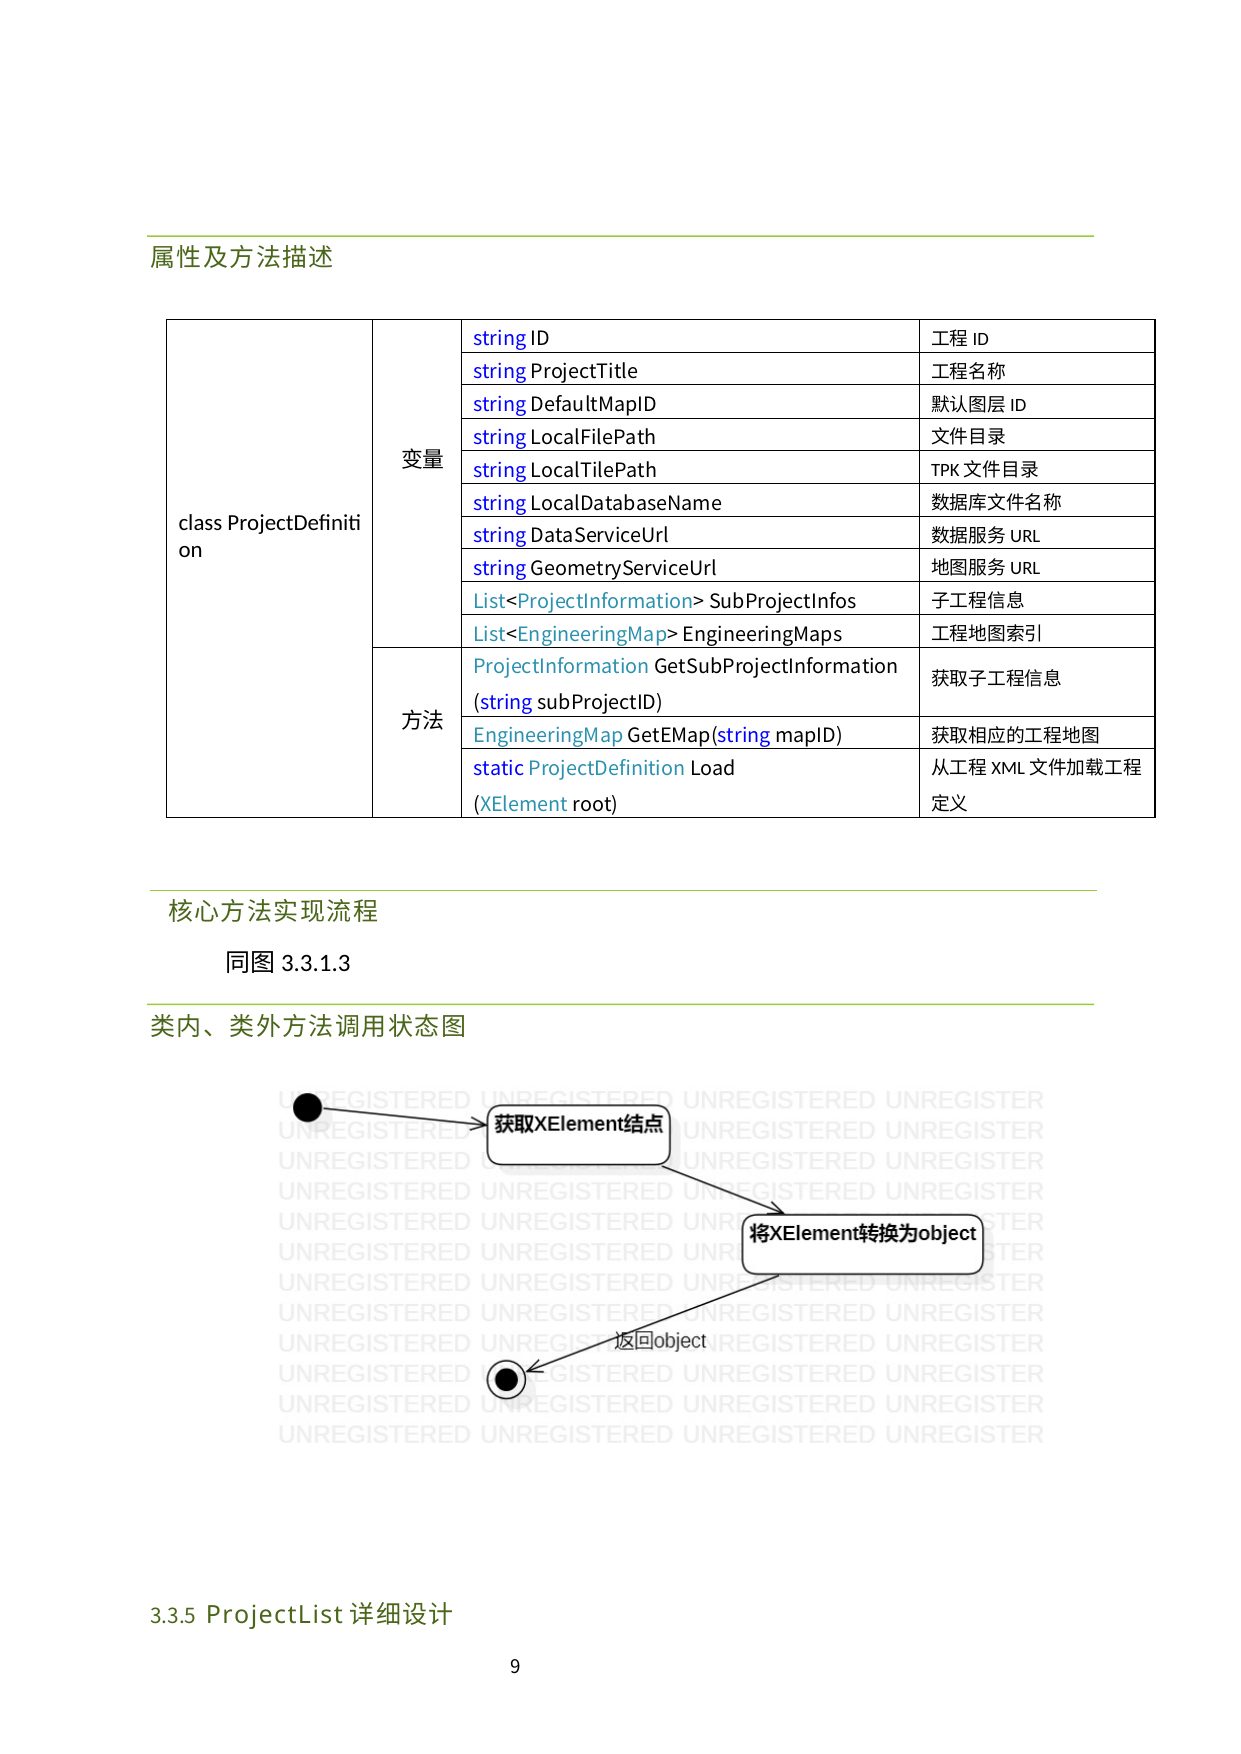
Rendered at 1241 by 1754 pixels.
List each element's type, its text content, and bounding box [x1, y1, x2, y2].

table_cell 获取相应的工程地图 [920, 717, 1154, 748]
table_cell string DefaultMapID [462, 385, 919, 417]
table_cell List<EngineeringMap> EngineeringMaps [462, 615, 919, 647]
table_cell string DataServiceUrl [462, 517, 919, 548]
table_cell 默认图层 ID [920, 385, 1154, 417]
table_cell EngineeringMap GetEMap(string mapID) [462, 717, 919, 748]
table_cell 地图服务 URL [920, 549, 1154, 581]
table_header 工程 ID [920, 320, 1154, 352]
list 属性及方法描述 [150, 234, 1192, 274]
table_cell 获取子工程信息 [920, 648, 1154, 716]
table_cell TPK 文件目录 [920, 451, 1154, 483]
table_header 变量 [373, 320, 461, 647]
table_cell 工程地图索引 [920, 615, 1154, 647]
list 类内、类外方法调用状态图 [150, 1000, 1192, 1042]
table_cell string ProjectTitle [462, 353, 919, 384]
picture [278, 1078, 1043, 1459]
table_header class ProjectDefinition [167, 320, 372, 817]
table_cell string LocalTilePath [462, 451, 919, 483]
table_cell 文件目录 [920, 419, 1154, 450]
table_cell 数据库文件名称 [920, 484, 1154, 516]
table_cell 数据服务 URL [920, 517, 1154, 548]
table_cell 子工程信息 [920, 582, 1154, 614]
table_cell 从工程 XML 文件加载工程 定义 [920, 749, 1154, 817]
table_cell 方法 [373, 648, 461, 817]
table_cell static ProjectDefinition Load (XElement root) [462, 749, 919, 817]
text 同图 3.3.1.3 [225, 942, 1192, 979]
list ProjectList详细设计 [150, 1594, 1192, 1631]
list 核心方法实现流程 [168, 886, 1192, 928]
table_cell string LocalFilePath [462, 419, 919, 450]
table_cell string GeometryServiceUrl [462, 549, 919, 581]
table_header string ID [462, 320, 919, 352]
table_cell ProjectInformation GetSubProjectInformation (string subProjectID) [462, 648, 919, 716]
table_cell 工程名称 [920, 353, 1154, 384]
table_cell string LocalDatabaseName [462, 484, 919, 516]
table_cell List<ProjectInformation> SubProjectInfos [462, 582, 919, 614]
